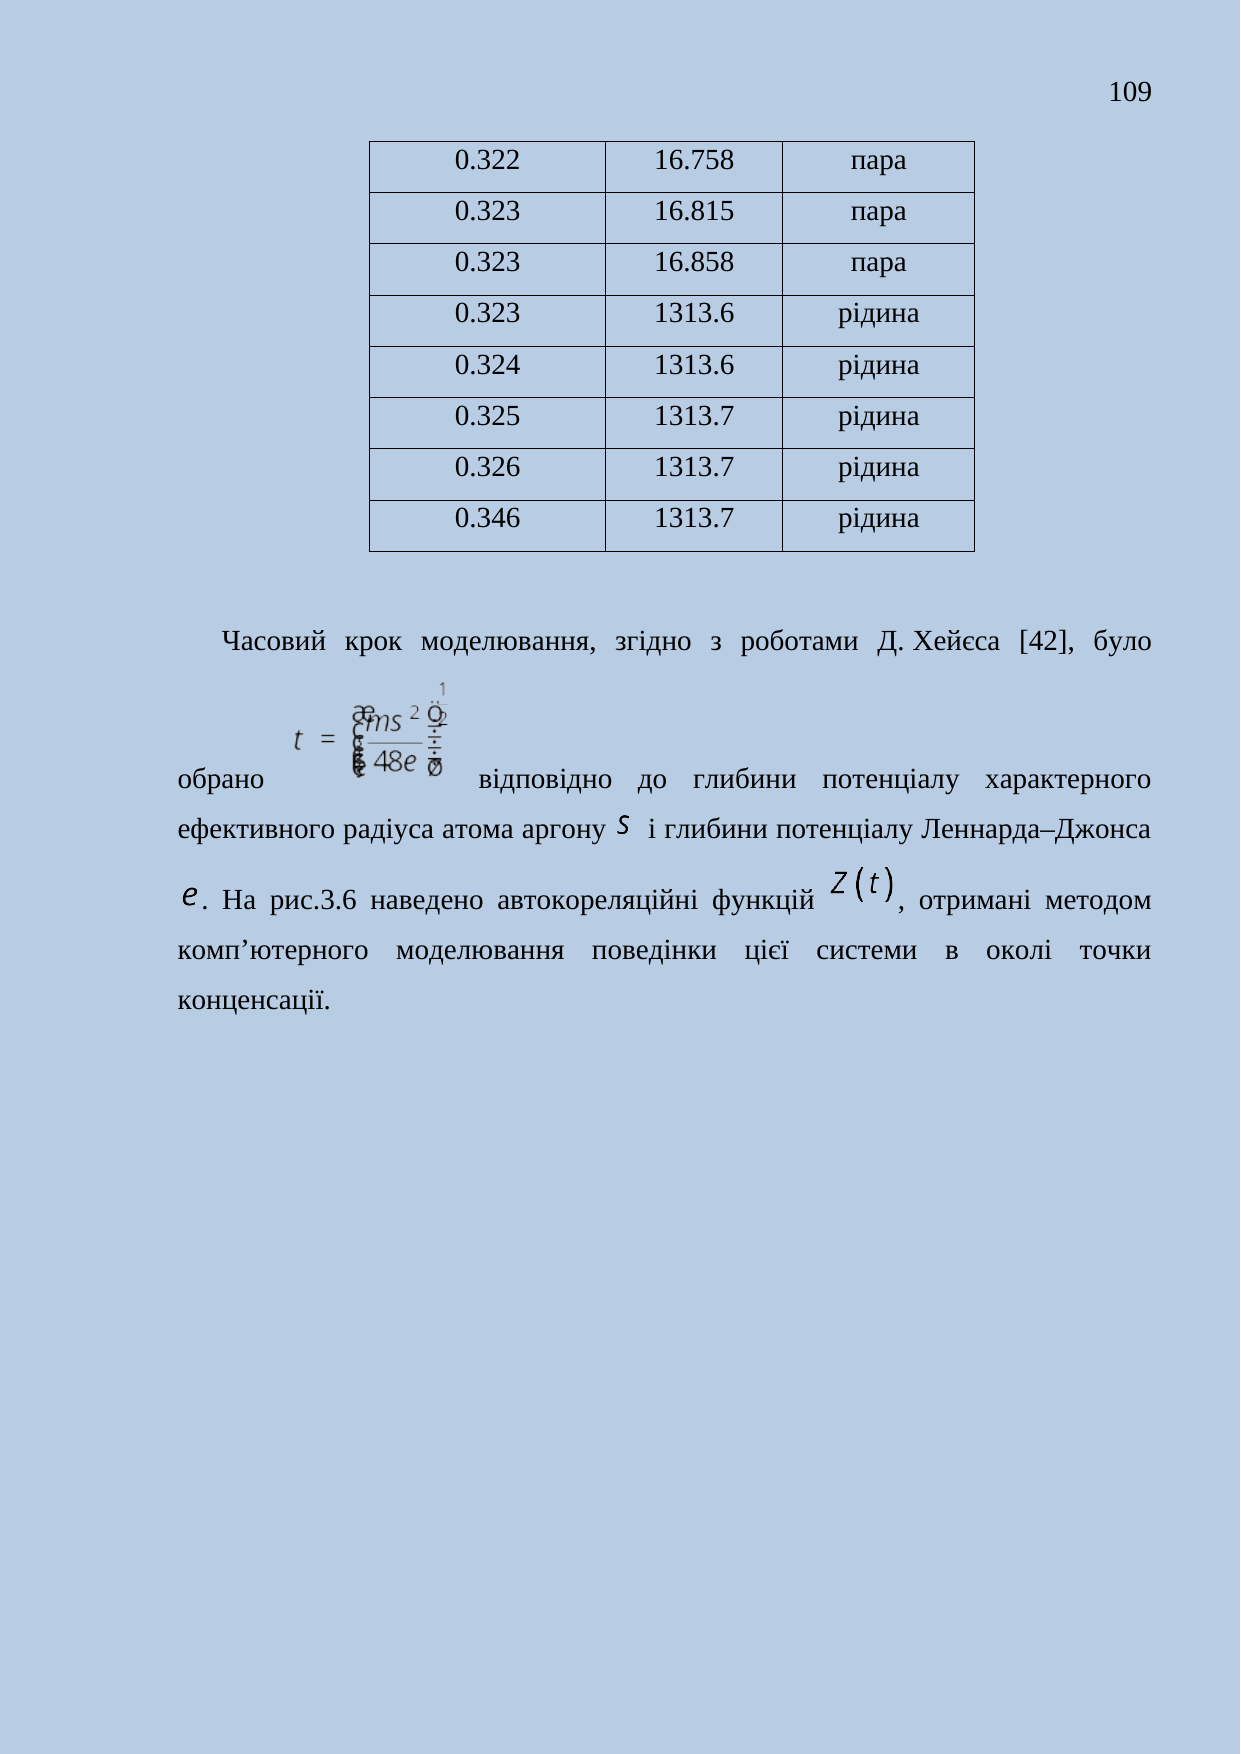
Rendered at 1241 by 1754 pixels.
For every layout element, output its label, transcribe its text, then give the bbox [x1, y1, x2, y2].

table_cell 0.346 [370, 501, 605, 551]
table_cell 0.322 [370, 142, 605, 192]
table_cell пара [783, 244, 974, 294]
table_cell 1313.7 [606, 398, 782, 448]
table_cell 0.325 [370, 398, 605, 448]
table_cell пара [783, 193, 974, 243]
table_cell рідина [783, 347, 974, 397]
table_cell 16.758 [606, 142, 782, 192]
table_cell 1313.7 [606, 501, 782, 551]
table_cell 16.815 [606, 193, 782, 243]
table_cell 16.858 [606, 244, 782, 294]
table_cell 0.323 [370, 244, 605, 294]
table_cell рідина [783, 501, 974, 551]
table_cell пара [783, 142, 974, 192]
text Часовий крок моделювання, згідно з роботами Д. Хейєса [42], було обрано відповідно до глибини потенціалу характерного ефективного радіуса атома аргону і глибини потенціалу Леннарда–Джонса . На рис.3.6 наведено автокореляційні функцій , отримані методом комп’ютерного моделювання поведінки цієї системи в околі точки конценсації. [177, 623, 1152, 1016]
table_cell 1313.7 [606, 449, 782, 499]
table_cell 0.326 [370, 449, 605, 499]
table_cell 0.323 [370, 193, 605, 243]
table_cell рідина [783, 449, 974, 499]
table_cell 0.324 [370, 347, 605, 397]
table_cell 1313.6 [606, 296, 782, 346]
table_cell рідина [783, 296, 974, 346]
table_cell 1313.6 [606, 347, 782, 397]
table_cell рідина [783, 398, 974, 448]
table_cell 0.323 [370, 296, 605, 346]
